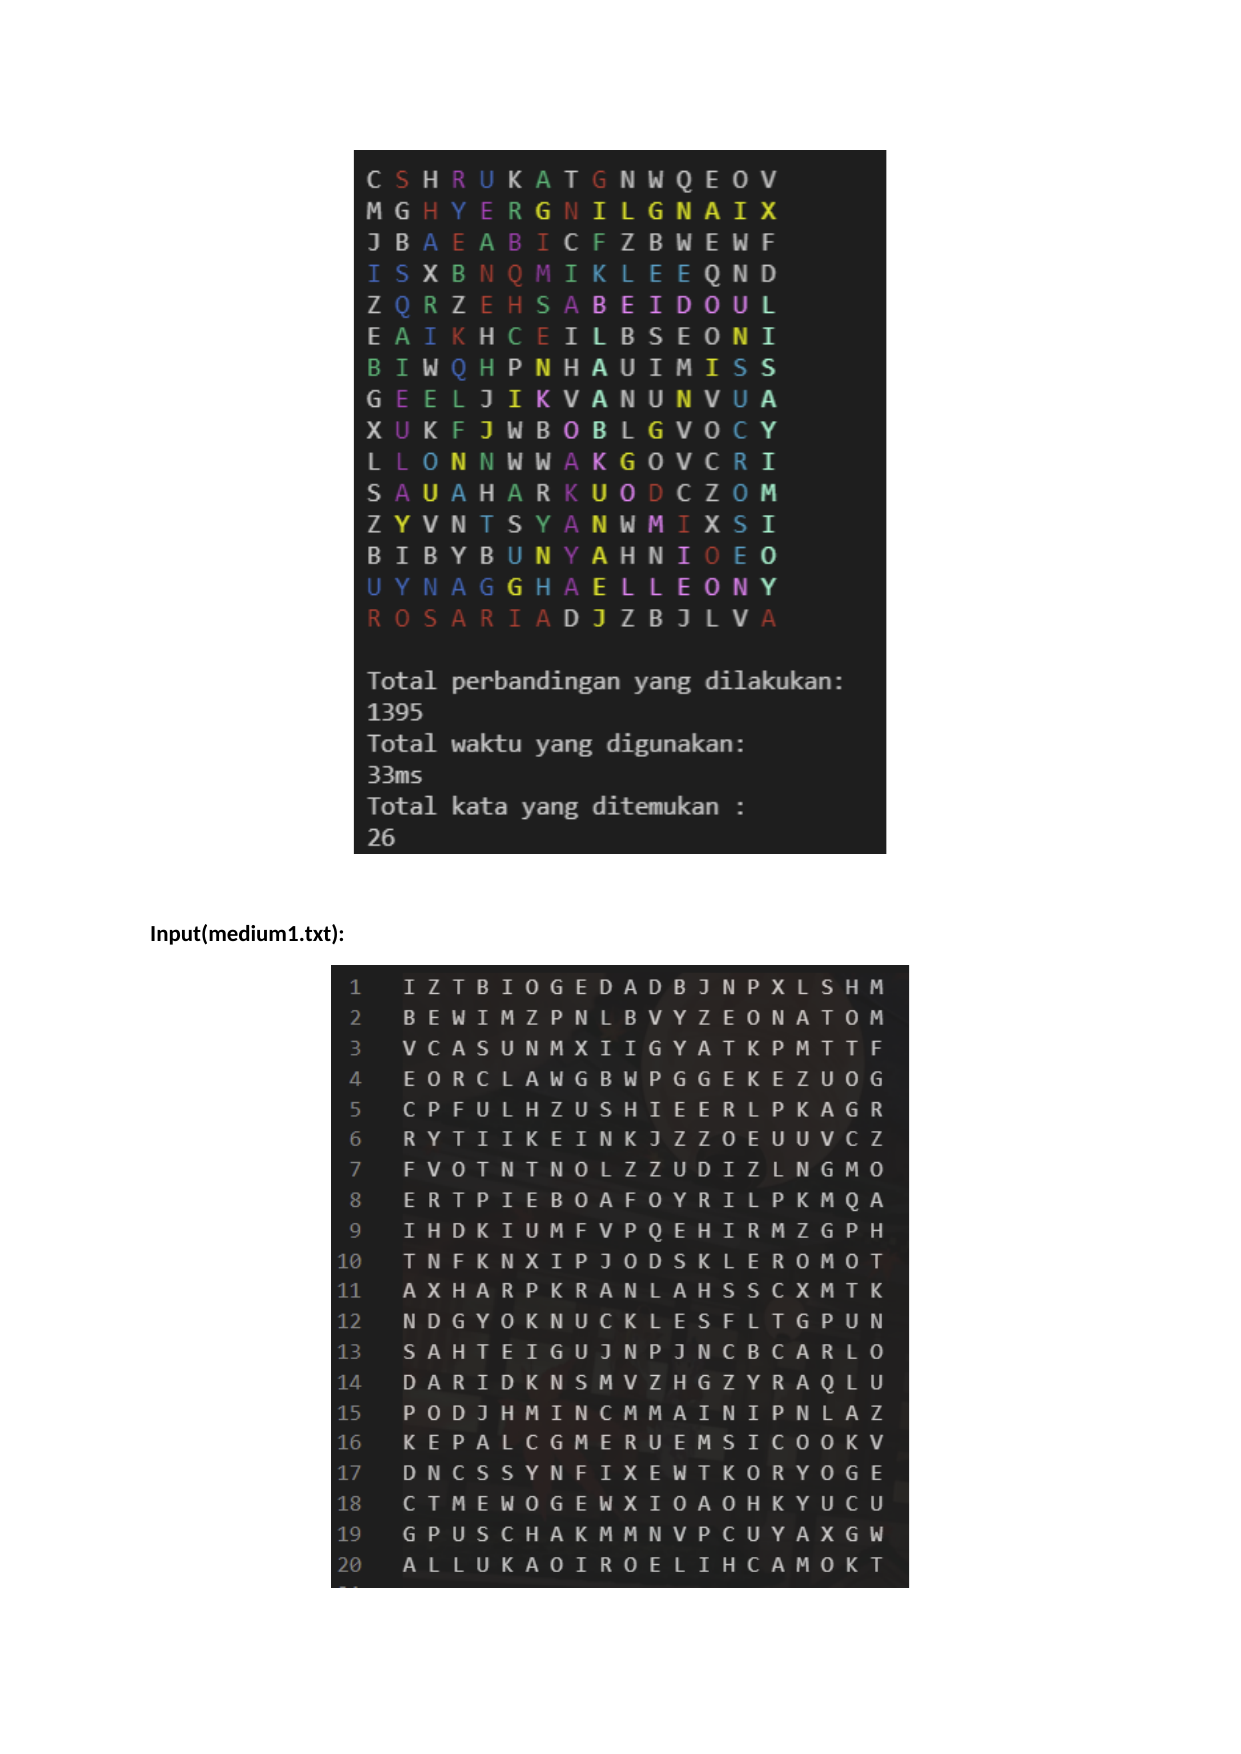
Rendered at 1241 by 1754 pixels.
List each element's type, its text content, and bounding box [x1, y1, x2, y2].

text Input(medium1.txt): [150, 919, 1090, 947]
picture [353, 150, 887, 854]
picture [331, 965, 910, 1588]
